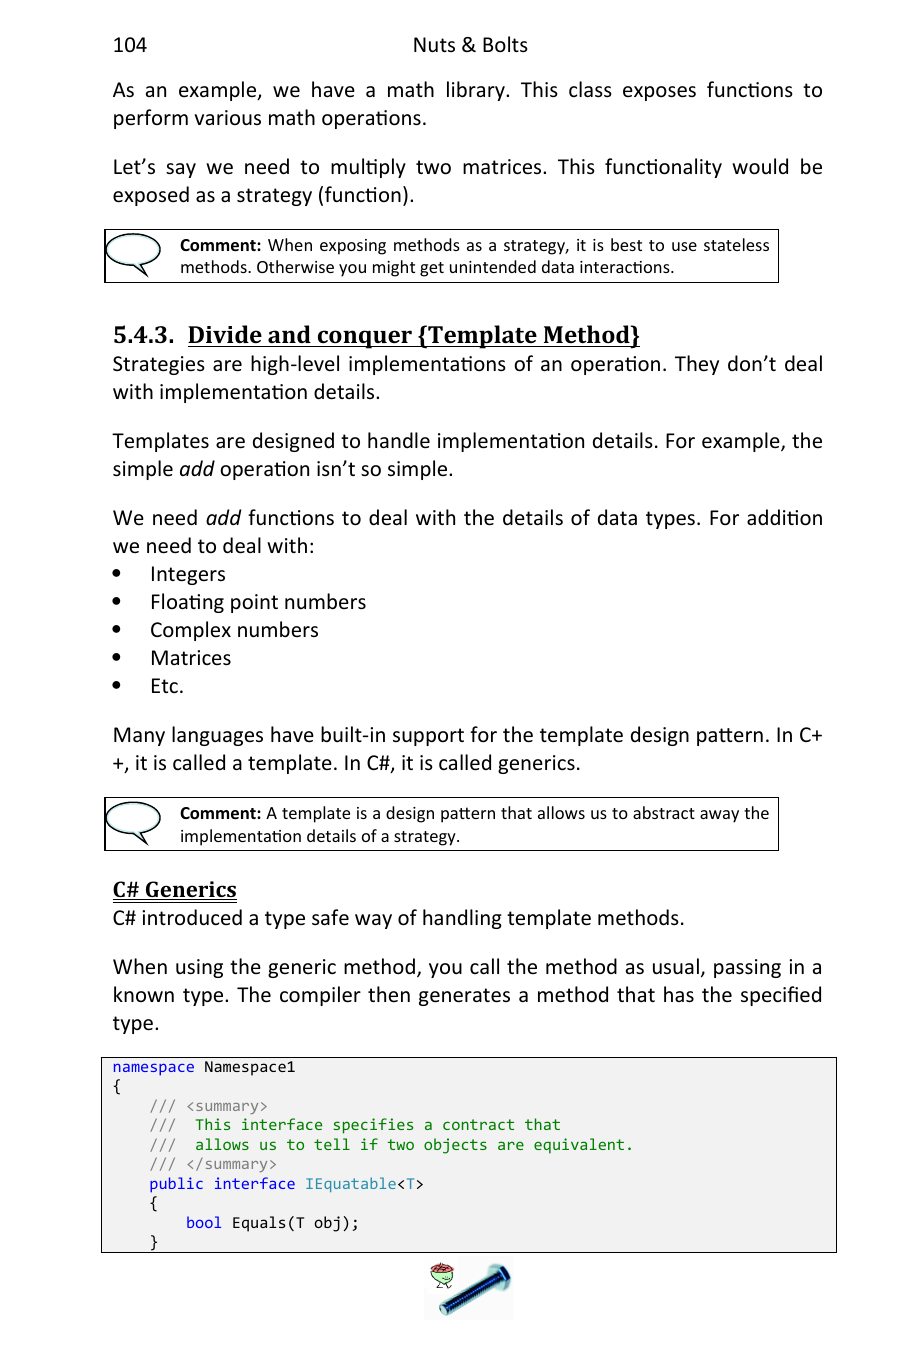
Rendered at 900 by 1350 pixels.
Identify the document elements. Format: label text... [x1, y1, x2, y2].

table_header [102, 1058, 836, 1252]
text C# Generics [112, 876, 825, 903]
list Floating point numbers [112, 587, 825, 615]
text Strategies are high-level implementations of an operation. They don’t deal with implementation details. [112, 349, 825, 406]
list Complex numbers [112, 615, 825, 643]
text As an example, we have a math library. This class exposes functions to perform various math operations. [112, 75, 825, 131]
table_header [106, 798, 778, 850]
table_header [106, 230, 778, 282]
text We need add functions to deal with the details of data types. For addition we need to deal with: [112, 503, 825, 559]
list Divide and conquer {Template Method} [112, 320, 825, 349]
list Etc. [112, 671, 825, 699]
list Integers [112, 559, 825, 587]
text Let’s say we need to multiply two matrices. This functionality would be exposed as a strategy (function). [112, 152, 825, 208]
text C# introduced a type safe way of handling template methods. [112, 903, 825, 931]
text Templates are designed to handle implementation details. For example, the simple add operation isn’t so simple. [112, 426, 825, 482]
picture [423, 1256, 514, 1320]
text Many languages have built-in support for the template design pattern. In C++, it is called a template. In C#, it is called generics. [112, 720, 825, 776]
text When using the generic method, you call the method as usual, passing in a known type. The compiler then generates a method that has the specified type. [112, 952, 825, 1036]
list Matrices [112, 643, 825, 671]
